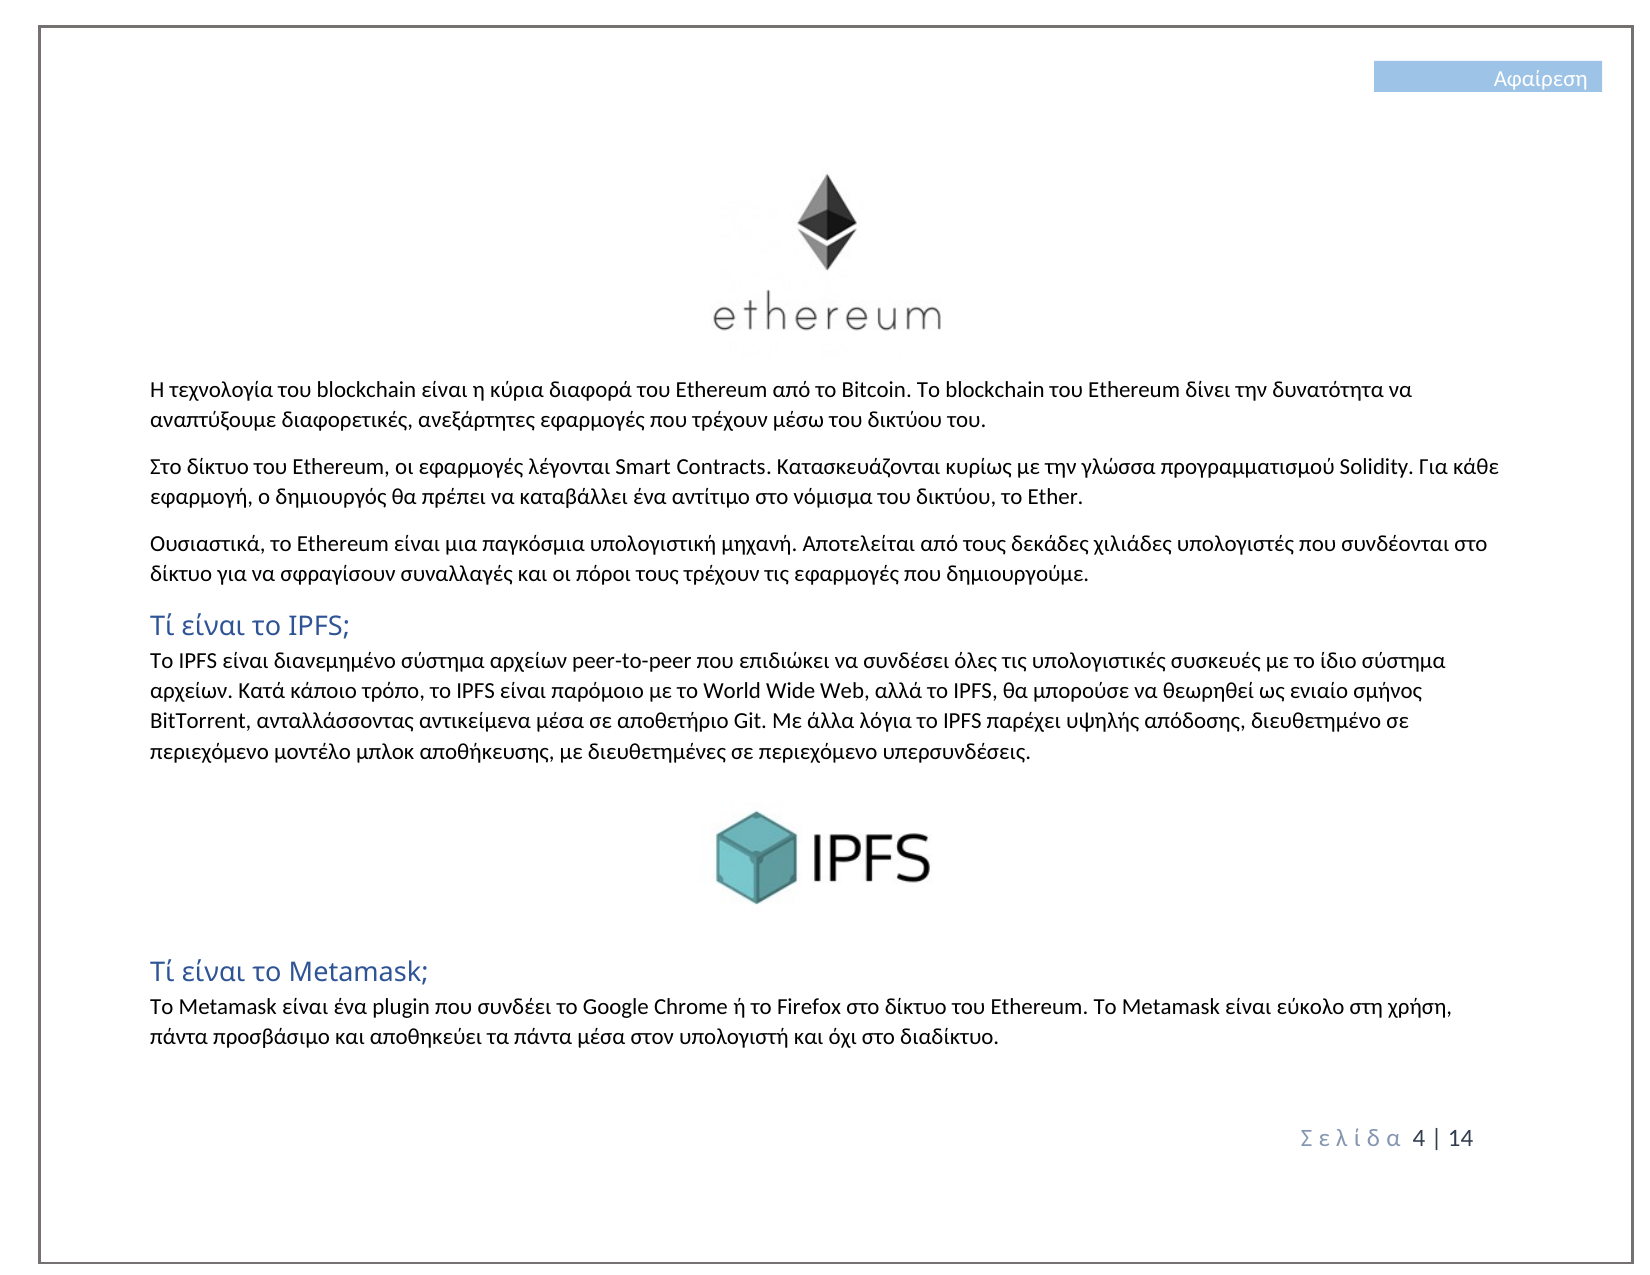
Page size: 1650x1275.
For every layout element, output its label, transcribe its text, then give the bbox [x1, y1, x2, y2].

picture [670, 150, 981, 357]
text Το IPFS είναι διανεμημένο σύστημα αρχείων peer-to-peer που επιδιώκει να συνδέσει όλες τις υπολογιστικές συσκευές με το ίδιο σύστημα αρχείων. Κατά κάποιο τρόπο, το IPFS είναι παρόμοιο με το World Wide Web, αλλά το IPFS, θα μπορούσε να θεωρηθεί ως ενιαίο σμήνος BitTorrent, ανταλλάσσοντας αντικείμενα μέσα σε αποθετήριο Git. Με άλλα λόγια το IPFS παρέχει υψηλής απόδοσης, διευθετημένο σε περιεχόμενο μοντέλο μπλοκ αποθήκευσης, με διευθετημένες σε περιεχόμενο υπερσυνδέσεις. [150, 646, 1500, 765]
subtitle Τί είναι το IPFS; [150, 606, 1500, 643]
text Στο δίκτυο του Ethereum, οι εφαρμογές λέγονται Smart Contracts. Κατασκευάζονται κυρίως με την γλώσσα προγραμματισμού Solidity. Για κάθε εφαρμογή, ο δημιουργός θα πρέπει να καταβάλλει ένα αντίτιμο στο νόμισμα του δικτύου, το Ether. [150, 452, 1500, 510]
picture [681, 783, 969, 934]
text Η τεχνολογία του blockchain είναι η κύρια διαφορά του Ethereum από το Bitcoin. Το blockchain του Ethereum δίνει την δυνατότητα να αναπτύξουμε διαφορετικές, ανεξάρτητες εφαρμογές που τρέχουν μέσω του δικτύου του. [150, 375, 1500, 433]
subtitle Τί είναι το Metamask; [150, 952, 1500, 989]
text Το Metamask είναι ένα plugin που συνδέει το Google Chrome ή το Firefox στο δίκτυο του Ethereum. Το Metamask είναι εύκολο στη χρήση, πάντα προσβάσιμο και αποθηκεύει τα πάντα μέσα στον υπολογιστή και όχι στο διαδίκτυο. [150, 992, 1500, 1051]
text Ουσιαστικά, το Ethereum είναι μια παγκόσμια υπολογιστική μηχανή. Αποτελείται από τους δεκάδες χιλιάδες υπολογιστές που συνδέονται στο δίκτυο για να σφραγίσουν συναλλαγές και οι πόροι τους τρέχουν τις εφαρμογές που δημιουργούμε. [150, 529, 1500, 587]
